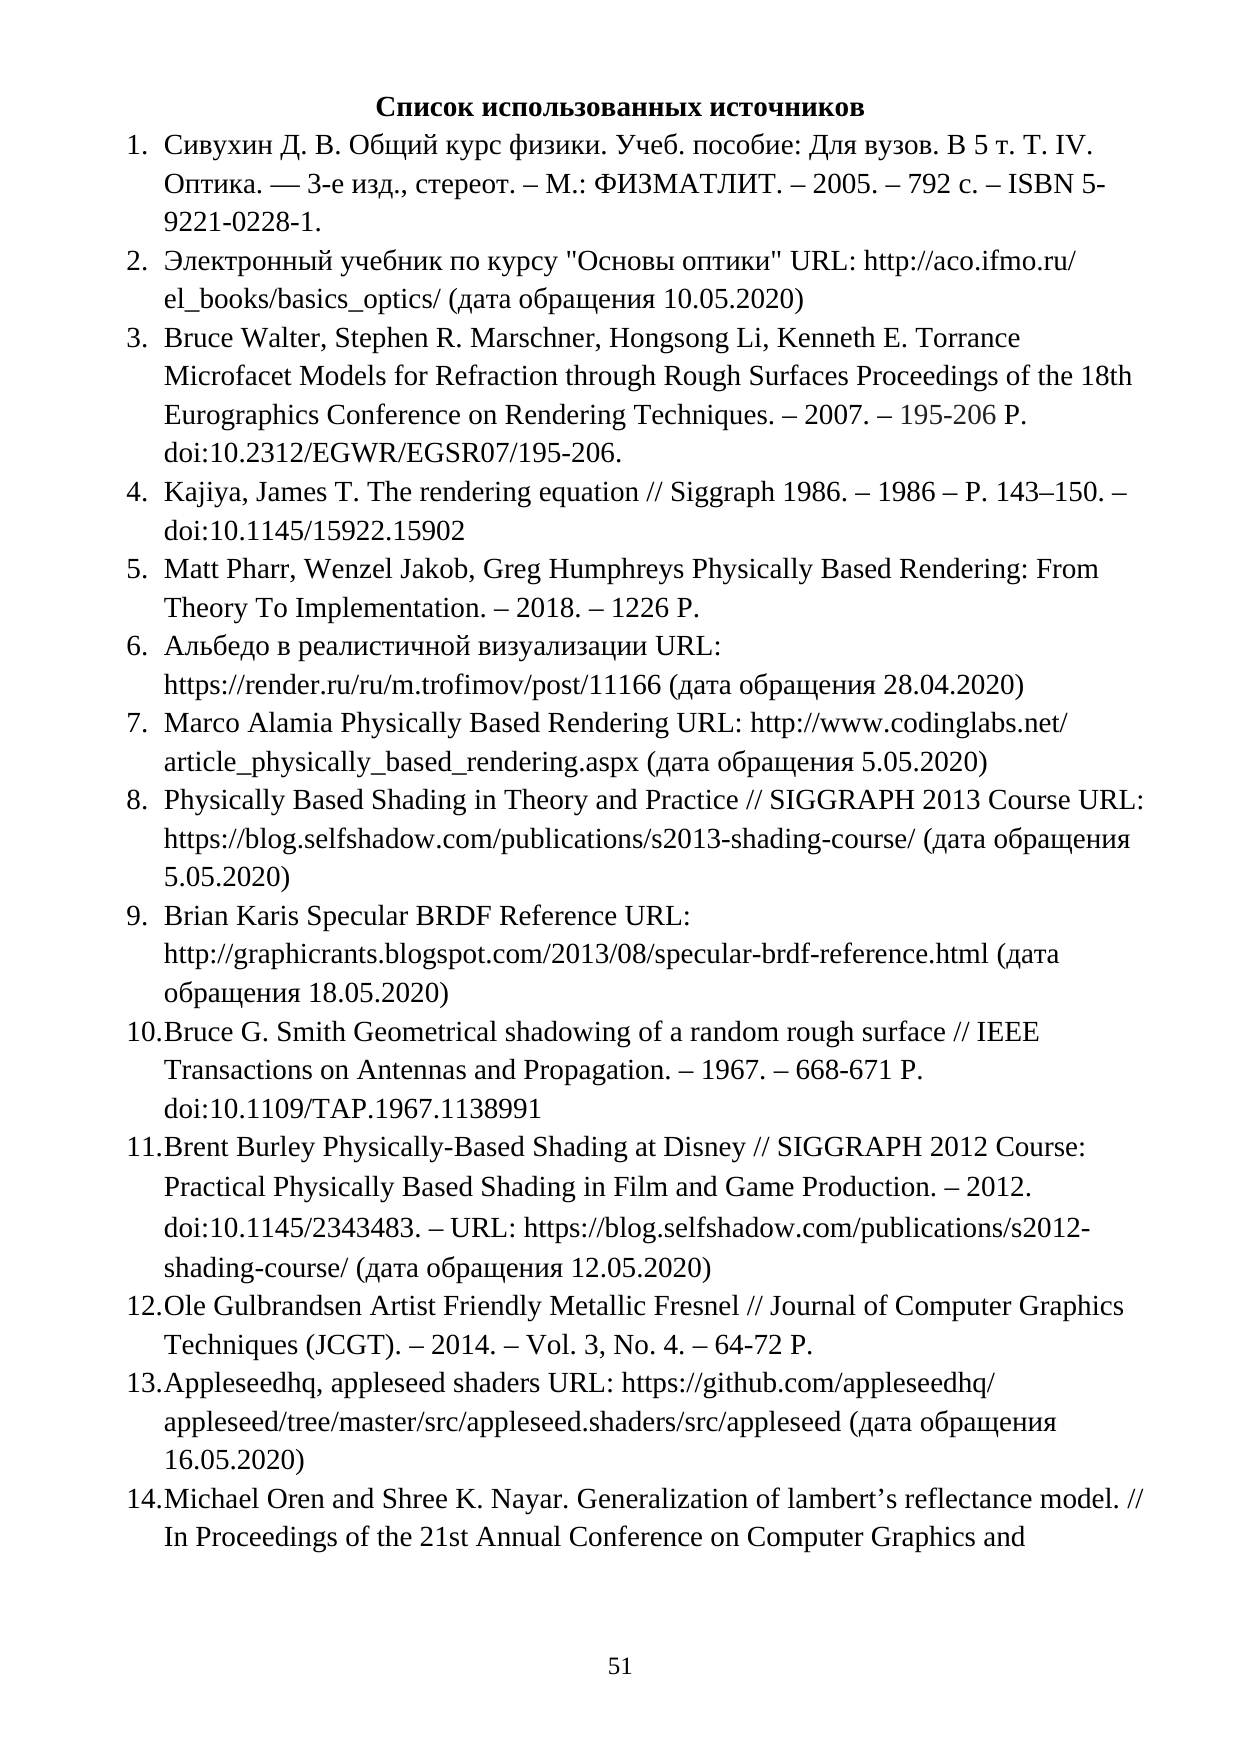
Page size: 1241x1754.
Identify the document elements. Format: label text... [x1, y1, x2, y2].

text Список использованных источников [89, 89, 1152, 122]
list Bruce G. Smith Geometrical shadowing of a random rough surface // IEEE Transactions on Antennas and Propagation. – 1967. – 668-671 P. doi:10.1109/TAP.1967.1138991 [126, 1014, 1152, 1124]
list Matt Pharr, Wenzel Jakob, Greg Humphreys Physically Based Rendering: From Theory To Implementation. – 2018. – 1226 P. [126, 551, 1152, 623]
list Appleseedhq, appleseed shaders URL: https://github.com/appleseedhq/ appleseed/tree/master/src/appleseed.shaders/src/appleseed (дата обращения 16.05.2020) [126, 1365, 1152, 1476]
list Сивухин Д. В. Общий курс физики. Учеб. пособие: Для вузов. В 5 т. Т. IV. Оптика. — 3-е изд., стереот. – М.: ФИЗМАТЛИТ. – 2005. – 792 с. – ISBN 5-9221-0228-1. [126, 127, 1152, 238]
list Brian Karis Specular BRDF Reference URL: http://graphicrants.blogspot.com/2013/08/specular-brdf-reference.html (дата обращения 18.05.2020) [126, 898, 1152, 1009]
list Ole Gulbrandsen Artist Friendly Metallic Fresnel // Journal of Computer Graphics Techniques (JCGT). – 2014. – Vol. 3, No. 4. – 64-72 P. [126, 1288, 1152, 1360]
list Электронный учебник по курсу "Основы оптики" URL: http://aco.ifmo.ru/ el_books/basics_optics/ (дата обращения 10.05.2020) [126, 243, 1152, 315]
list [126, 1481, 1152, 1553]
list Physically Based Shading in Theory and Practice // SIGGRAPH 2013 Course URL: https://blog.selfshadow.com/publications/s2013-shading-course/ (дата обращения 5.05.2020) [126, 782, 1152, 893]
list Bruce Walter, Stephen R. Marschner, Hongsong Li, Kenneth E. Torrance Microfacet Models for Refraction through Rough Surfaces Proceedings of the 18th Eurographics Conference on Rendering Techniques. – 2007. – 195-206 P. doi:10.2312/EGWR/EGSR07/195-206. [126, 320, 1152, 469]
list Kajiya, James T. The rendering equation // Siggraph 1986. – 1986 – P. 143–150. – doi:10.1145/15922.15902 [126, 474, 1152, 546]
list Marco Alamia Physically Based Rendering URL: http://www.codinglabs.net/ article_physically_based_rendering.aspx (дата обращения 5.05.2020) [126, 705, 1152, 777]
list Brent Burley Physically-Based Shading at Disney // SIGGRAPH 2012 Course: Practical Physically Based Shading in Film and Game Production. – 2012. doi:10.1145/2343483. – URL: https://blog.selfshadow.com/publications/s2012-shading-course/ (дата обращения 12.05.2020) [126, 1129, 1152, 1283]
list Альбедо в реалистичной визуализации URL: https://render.ru/ru/m.trofimov/post/11166 (дата обращения 28.04.2020) [126, 628, 1152, 700]
